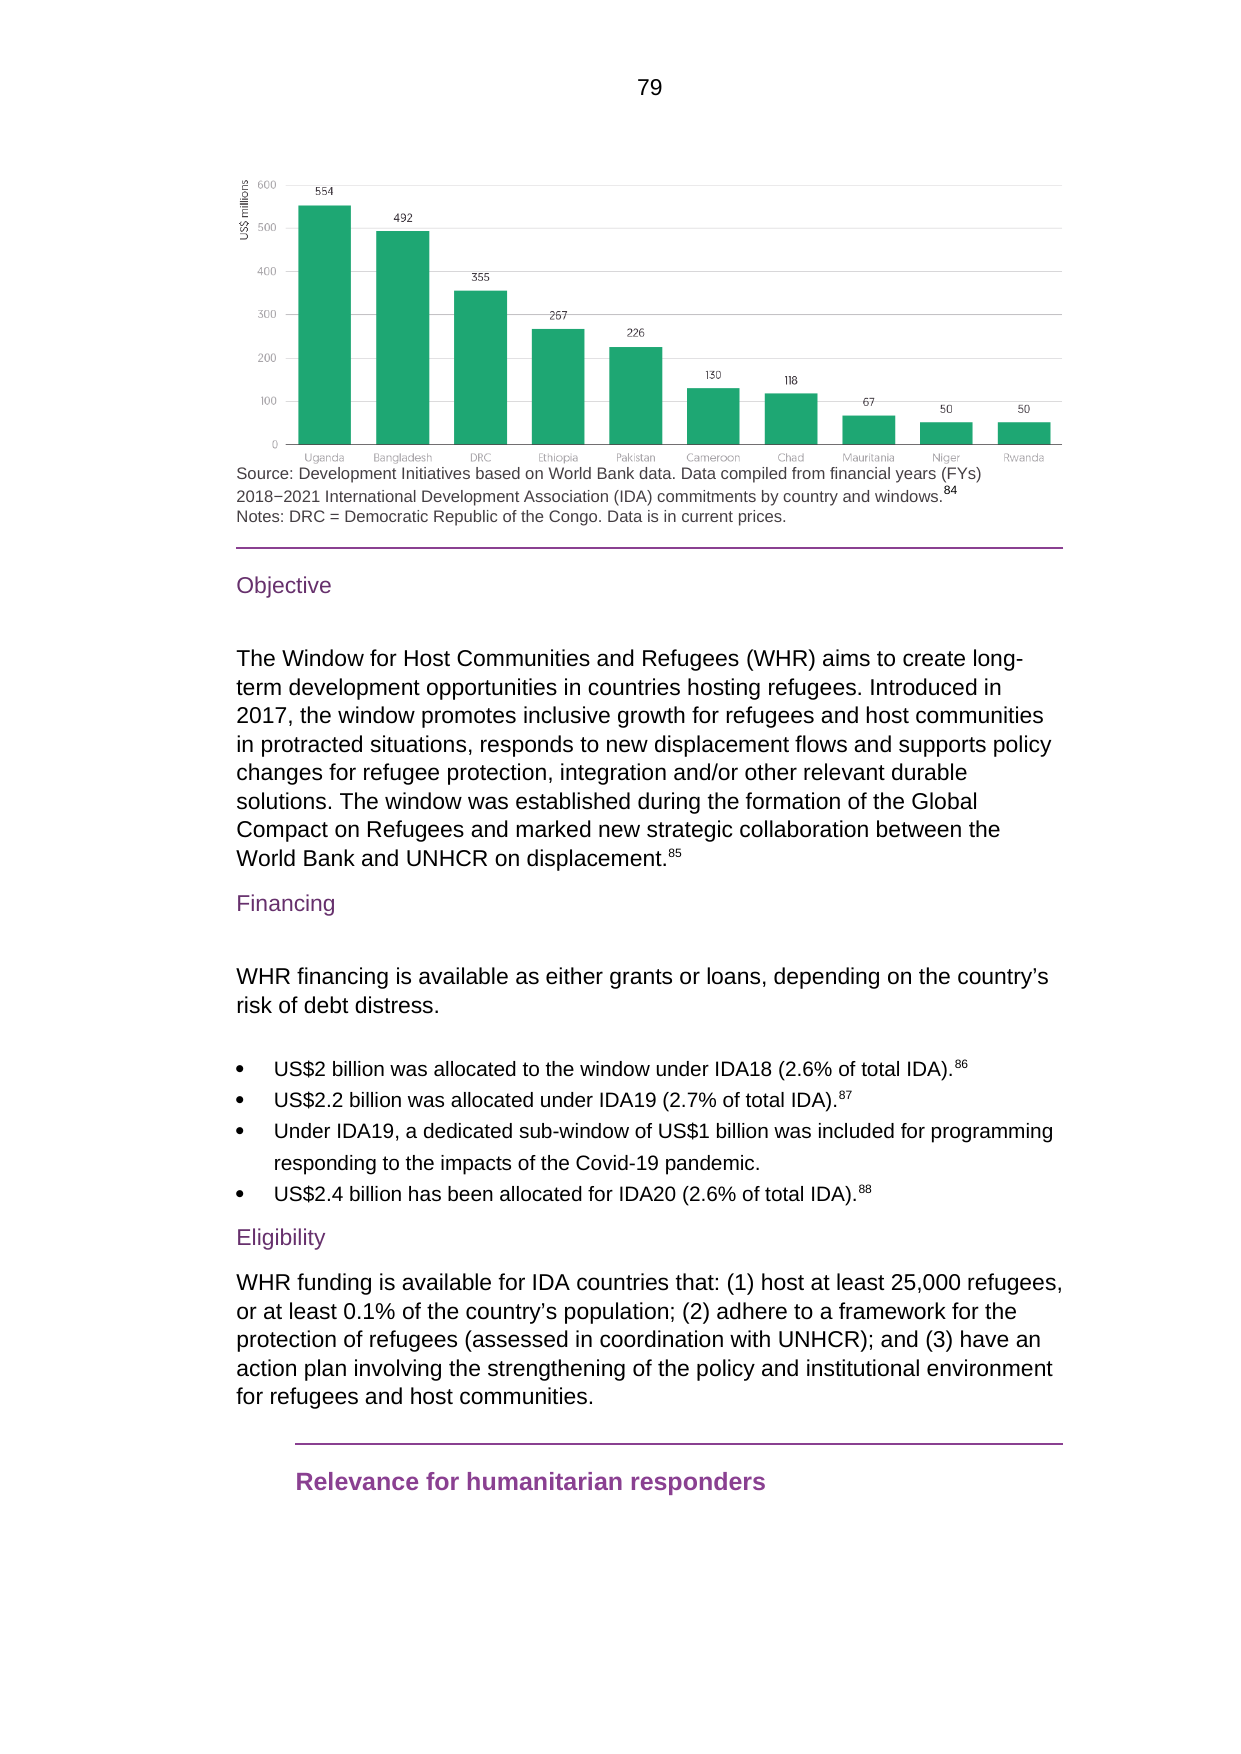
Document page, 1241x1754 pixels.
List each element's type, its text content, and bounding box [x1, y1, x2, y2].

subtitle Eligibility [236, 1224, 1063, 1251]
list Under IDA19, a dedicated sub-window of US$1 billion was included for programming responding to the impacts of the Covid-19 pandemic. [236, 1114, 1063, 1176]
list US$2.4 billion has been allocated for IDA20 (2.6% of total IDA). [236, 1176, 1063, 1207]
text Source: Development Initiatives based on World Bank data. Data compiled from financial years (FYs) 2018−2021 International Development Association (IDA) commitments by country and windows. Notes: DRC = Democratic Republic of the Congo. Data is in current prices. [236, 464, 1063, 547]
list US$2.2 billion was allocated under IDA19 (2.7% of total IDA). [236, 1082, 1063, 1114]
title Relevance for humanitarian responders [295, 1445, 1063, 1497]
text The Window for Host Communities and Refugees (WHR) aims to create long-term development opportunities in countries hosting refugees. Introduced in 2017, the window promotes inclusive growth for refugees and host communities in protracted situations, responds to new displacement flows and supports policy changes for refugee protection, integration and/or other relevant durable solutions. The window was established during the formation of the Global Compact on Refugees and marked new strategic collaboration between the World Bank and UNHCR on displacement. [236, 645, 1063, 871]
text WHR financing is available as either grants or loans, depending on the country’s risk of debt distress. [236, 963, 1063, 1018]
list US$2 billion was allocated to the window under IDA18 (2.6% of total IDA). [236, 1051, 1063, 1082]
text WHR funding is available for IDA countries that: (1) host at least 25,000 refugees, or at least 0.1% of the country’s population; (2) adhere to a framework for the protection of refugees (assessed in coordination with UNHCR); and (3) have an action plan involving the strengthening of the policy and institutional environment for refugees and host communities. [236, 1269, 1063, 1409]
subtitle Financing [236, 889, 1063, 916]
subtitle Objective [236, 572, 1063, 598]
picture [236, 177, 1063, 464]
